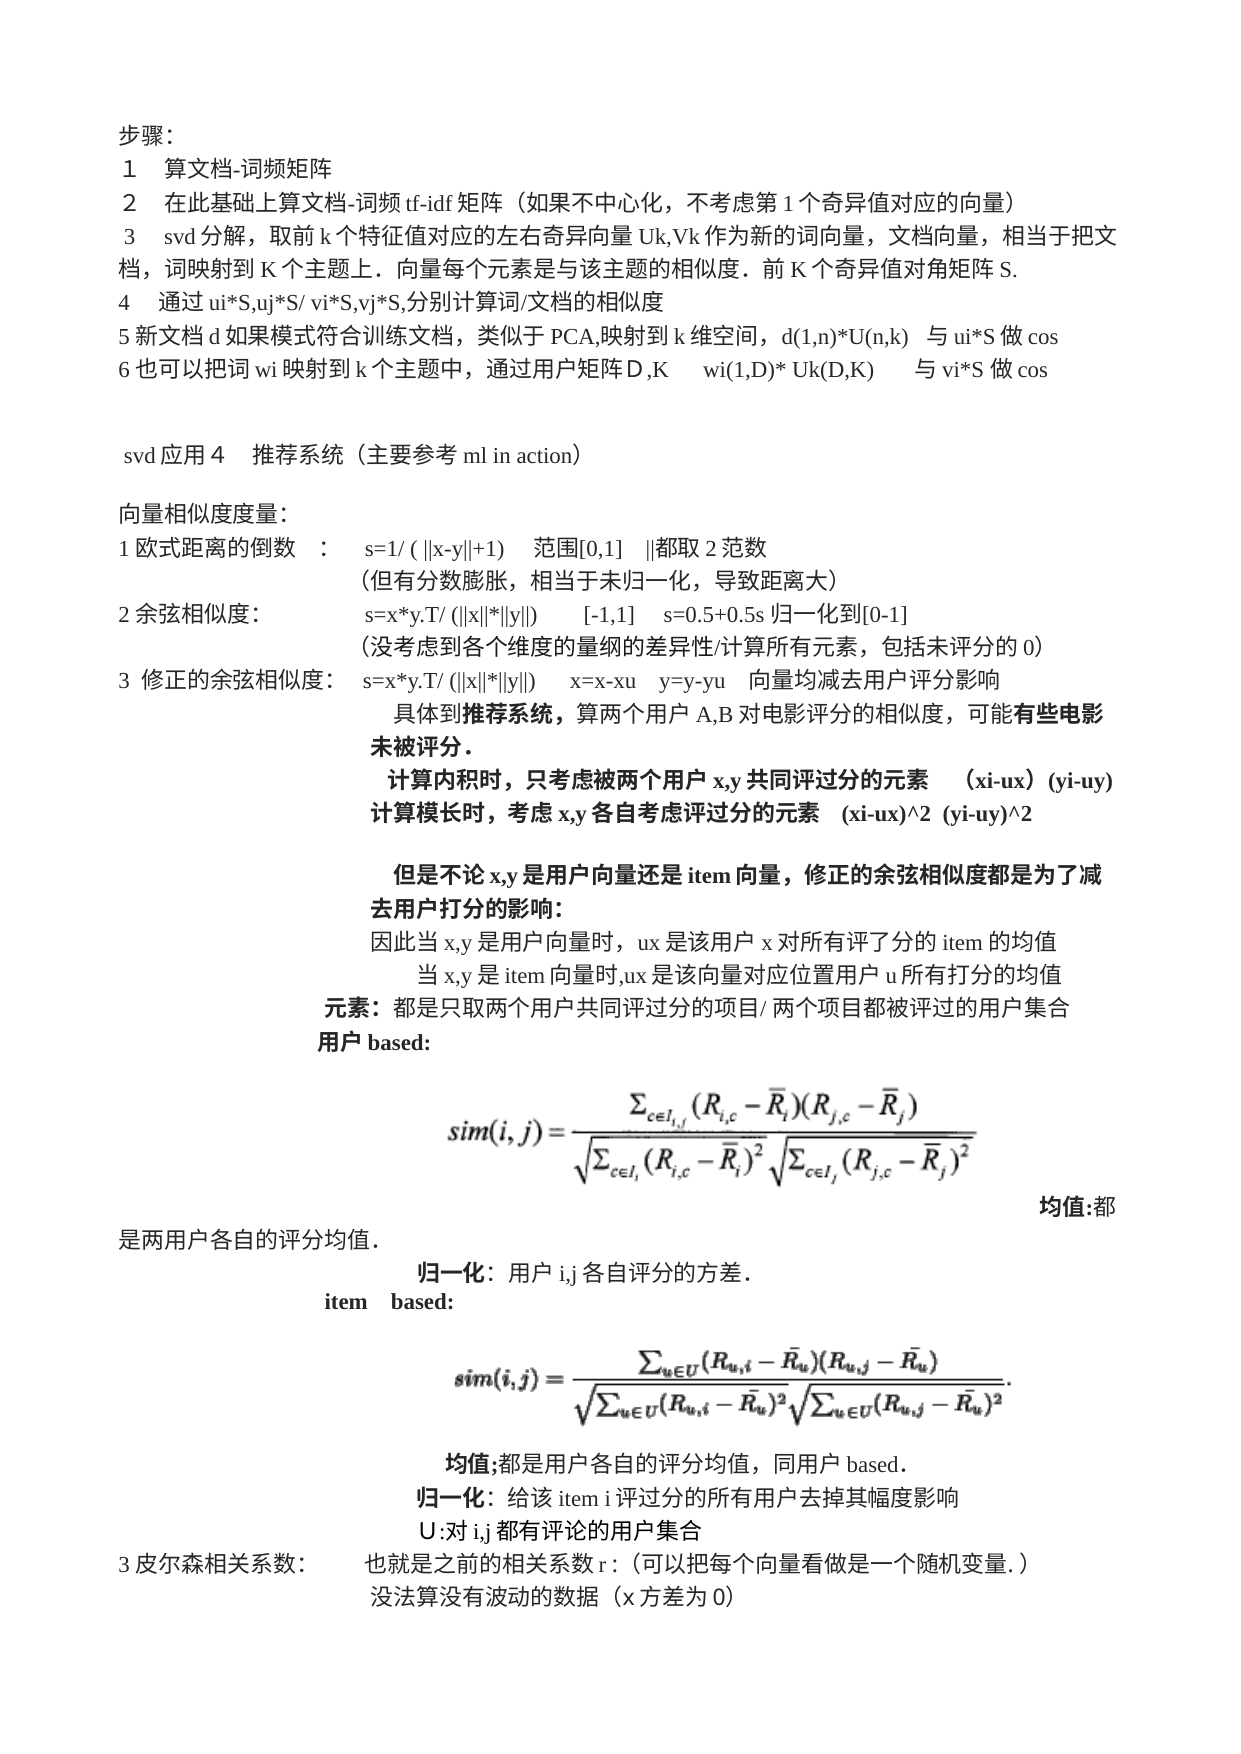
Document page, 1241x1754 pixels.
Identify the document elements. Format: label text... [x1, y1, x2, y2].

text 4 通过ui*S,uj*S/ vi*S,vj*S,分别计算词/文档的相似度 [118, 284, 1122, 317]
text svd应用４ 推荐系统（主要参考ml in action） [118, 437, 1122, 470]
text 去用户打分的影响： [118, 891, 1122, 924]
text 3 修正的余弦相似度： s=x*y.T/ (||x||*||y||) x=x-xu y=y-yu 向量均减去用户评分影响 [118, 662, 1122, 696]
text 用户based: [118, 1023, 1122, 1057]
text 具体到推荐系统，算两个用户A,B对电影评分的相似度，可能有些电影 [118, 696, 1122, 729]
text 3 svd分解，取前k个特征值对应的左右奇异向量Uk,Vk作为新的词向量，文档向量，相当于把文档，词映射到K个主题上．向量每个元素是与该主题的相似度．前K个奇异值对角矩阵S. [118, 218, 1122, 284]
text 计算模长时，考虑x,y各自考虑评过分的元素 (xi-ux)^2 (yi-uy)^2 [118, 795, 1122, 828]
text item based: [118, 1288, 1122, 1314]
text 均值:都是两用户各自的评分均值． [118, 1188, 1122, 1255]
text 6 也可以把词wi映射到k个主题中，通过用户矩阵Ｄ,K wi(1,D)* Uk(D,K) 与vi*S 做cos [118, 351, 1122, 384]
text 5 新文档d如果模式符合训练文档，类似于PCA,映射到k维空间，d(1,n)*U(n,k) 与ui*S做cos [118, 317, 1122, 351]
text 3 皮尔森相关系数： 也就是之前的相关系数r :（可以把每个向量看做是一个随机变量. ） [118, 1546, 1122, 1579]
text 2 余弦相似度： s=x*y.T/ (||x||*||y||) [-1,1] s=0.5+0.5s 归一化到[0-1] [118, 596, 1122, 629]
text １ 算文档-词频矩阵 [118, 151, 1122, 184]
text 归一化：给该item i评过分的所有用户去掉其幅度影响 [118, 1479, 1122, 1513]
text 均值;都是用户各自的评分均值，同用户based． [118, 1446, 1122, 1479]
text （没考虑到各个维度的量纲的差异性/计算所有元素，包括未评分的0） [118, 629, 1122, 662]
text 归一化：用户i,j各自评分的方差． [118, 1255, 1122, 1288]
text 但是不论x,y是用户向量还是item向量，修正的余弦相似度都是为了减 [118, 857, 1122, 891]
text 因此当x,y是用户向量时，ux是该用户x对所有评了分的item 的均值 [118, 924, 1122, 957]
picture [454, 1343, 1011, 1428]
text （但有分数膨胀，相当于未归一化，导致距离大） [118, 563, 1122, 596]
text 没法算没有波动的数据（x方差为0） [118, 1579, 1122, 1613]
text 未被评分． [118, 729, 1122, 762]
text 元素：都是只取两个用户共同评过分的项目/ 两个项目都被评过的用户集合 [118, 990, 1122, 1023]
text Ｕ:对i,j都有评论的用户集合 [118, 1513, 1122, 1546]
text 步骤： [118, 118, 1122, 151]
text ２ 在此基础上算文档-词频tf-idf矩阵（如果不中心化，不考虑第1个奇异值对应的向量） [118, 184, 1122, 218]
text 向量相似度度量： [118, 496, 1122, 529]
text 1 欧式距离的倒数 ： s=1/ ( ||x-y||+1) 范围[0,1] ||都取2范数 [118, 529, 1122, 563]
text 当x,y是item向量时,ux是该向量对应位置用户u所有打分的均值 [118, 957, 1122, 990]
picture [428, 1081, 1021, 1198]
text 计算内积时，只考虑被两个用户x,y共同评过分的元素 （xi-ux）(yi-uy) [118, 762, 1122, 795]
